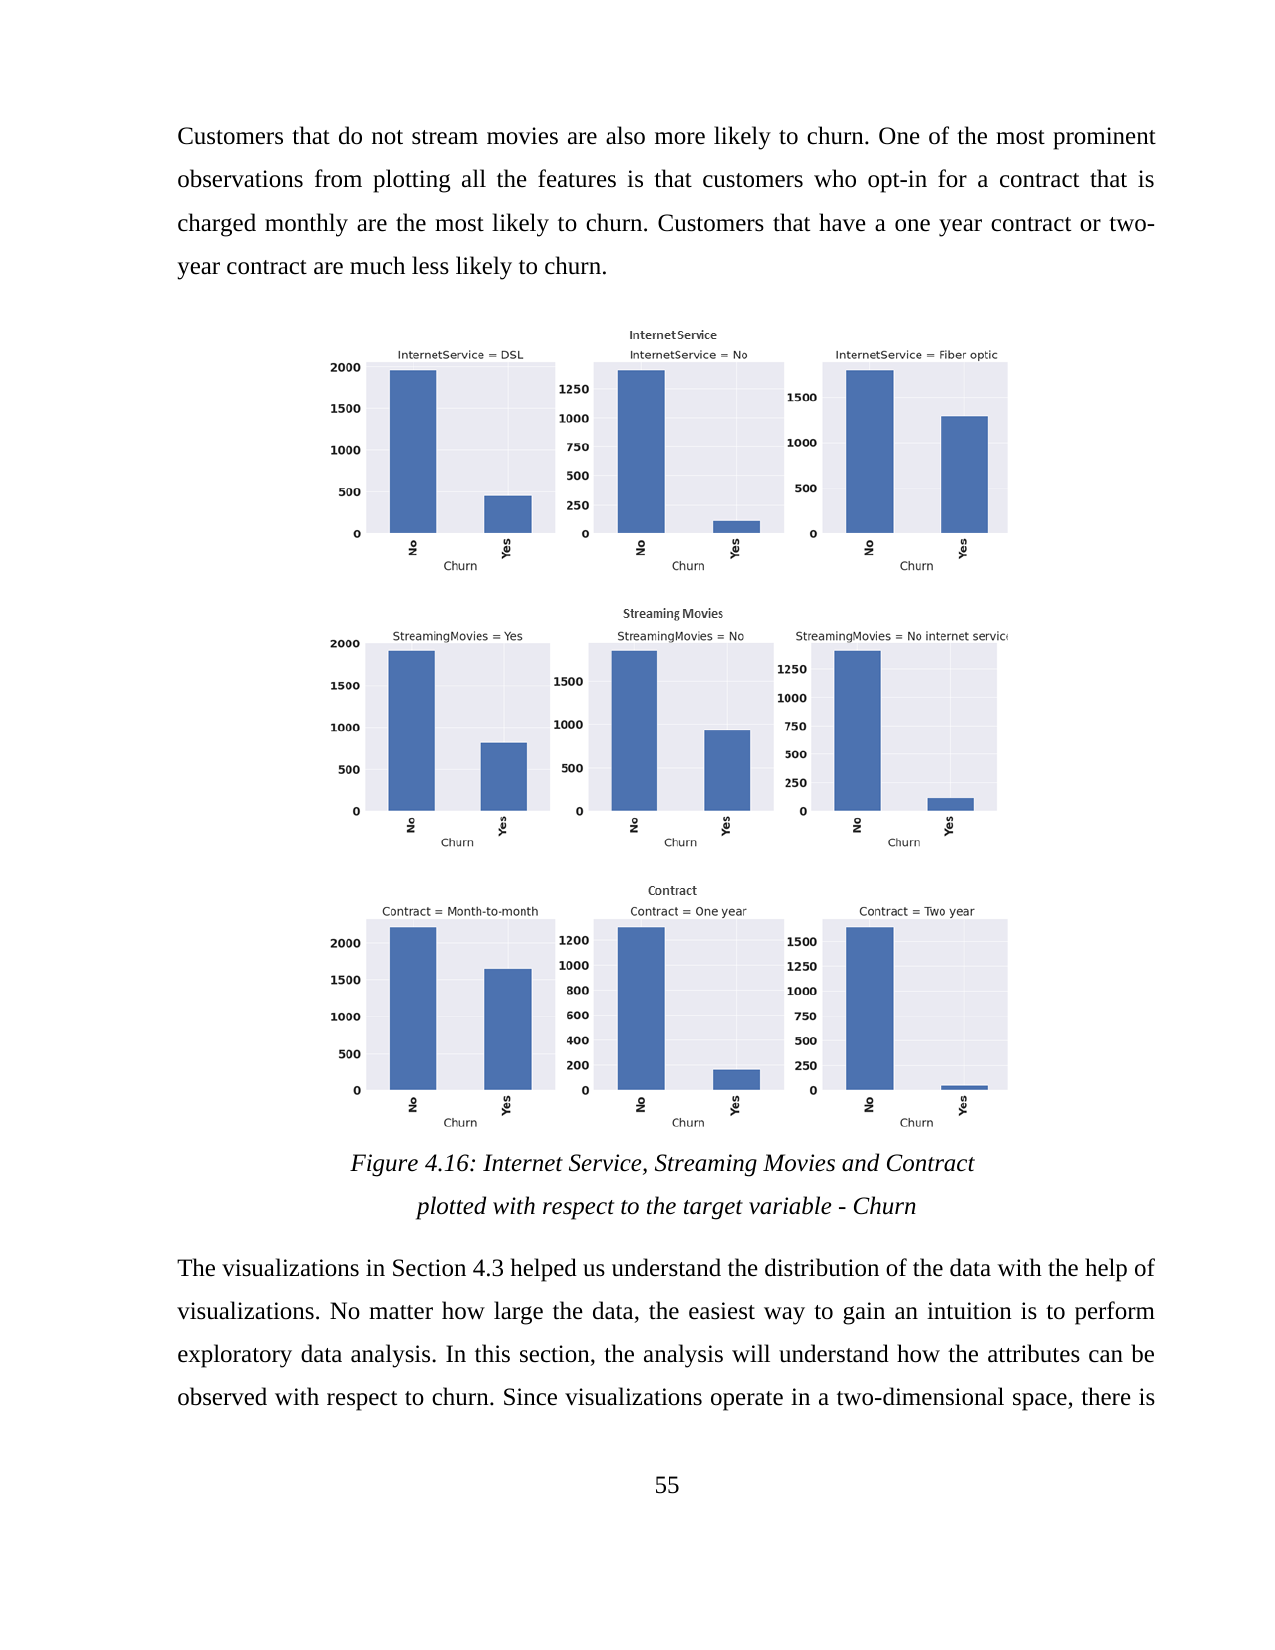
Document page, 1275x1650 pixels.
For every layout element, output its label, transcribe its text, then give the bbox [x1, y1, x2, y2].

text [177, 1253, 1156, 1411]
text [177, 121, 1156, 279]
picture [326, 312, 1008, 1127]
